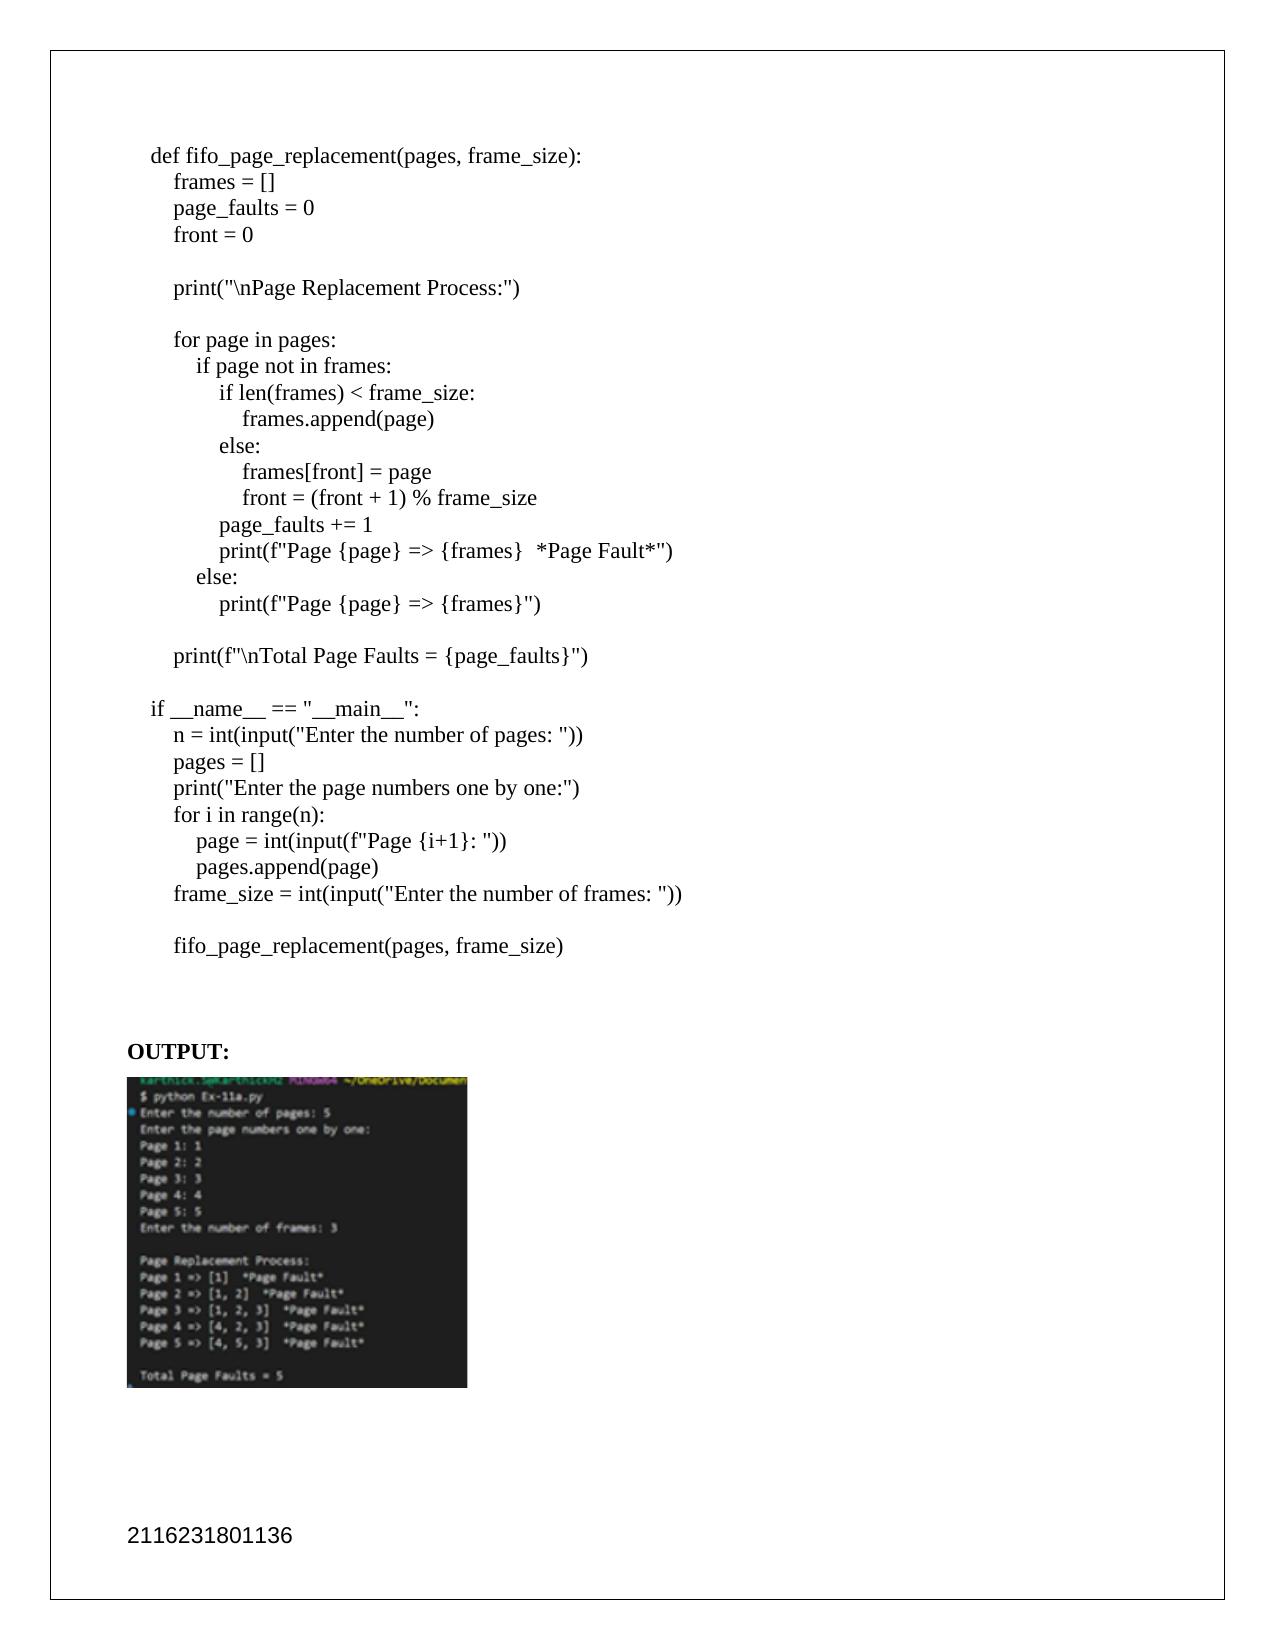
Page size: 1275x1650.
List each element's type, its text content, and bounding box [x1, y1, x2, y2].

text page = int(input(f"Page {i+1}: ")) [150, 827, 1154, 853]
text frames[front] = page [150, 458, 1154, 484]
text n = int(input("Enter the number of pages: ")) [150, 722, 1154, 748]
text else: [150, 432, 1154, 458]
text OUTPUT: [127, 1038, 1154, 1064]
text print(f"Page {page} => {frames}") [150, 590, 1154, 616]
text front = (front + 1) % frame_size [150, 484, 1154, 511]
text fifo_page_replacement(pages, frame_size) [150, 932, 1154, 959]
text if page not in frames: [150, 353, 1154, 379]
text print("Enter the page numbers one by one:") [150, 774, 1154, 801]
text if __name__ == "__main__": [150, 695, 1154, 722]
text print("\nPage Replacement Process:") [150, 273, 1154, 300]
text frames.append(page) [150, 405, 1154, 432]
text print(f"Page {page} => {frames} *Page Fault*") [150, 537, 1154, 563]
text frames = [] [150, 168, 1154, 194]
text def fifo_page_replacement(pages, frame_size): [150, 142, 1154, 168]
text page_faults += 1 [150, 511, 1154, 537]
text pages.append(page) [150, 853, 1154, 880]
text for page in pages: [150, 326, 1154, 353]
text page_faults = 0 [150, 194, 1154, 221]
picture [126, 1077, 468, 1388]
text if len(frames) < frame_size: [150, 379, 1154, 405]
text pages = [] [150, 748, 1154, 774]
text frame_size = int(input("Enter the number of frames: ")) [150, 880, 1154, 906]
text print(f"\nTotal Page Faults = {page_faults}") [150, 642, 1154, 669]
text else: [150, 563, 1154, 590]
text for i in range(n): [150, 801, 1154, 827]
text front = 0 [150, 221, 1154, 247]
